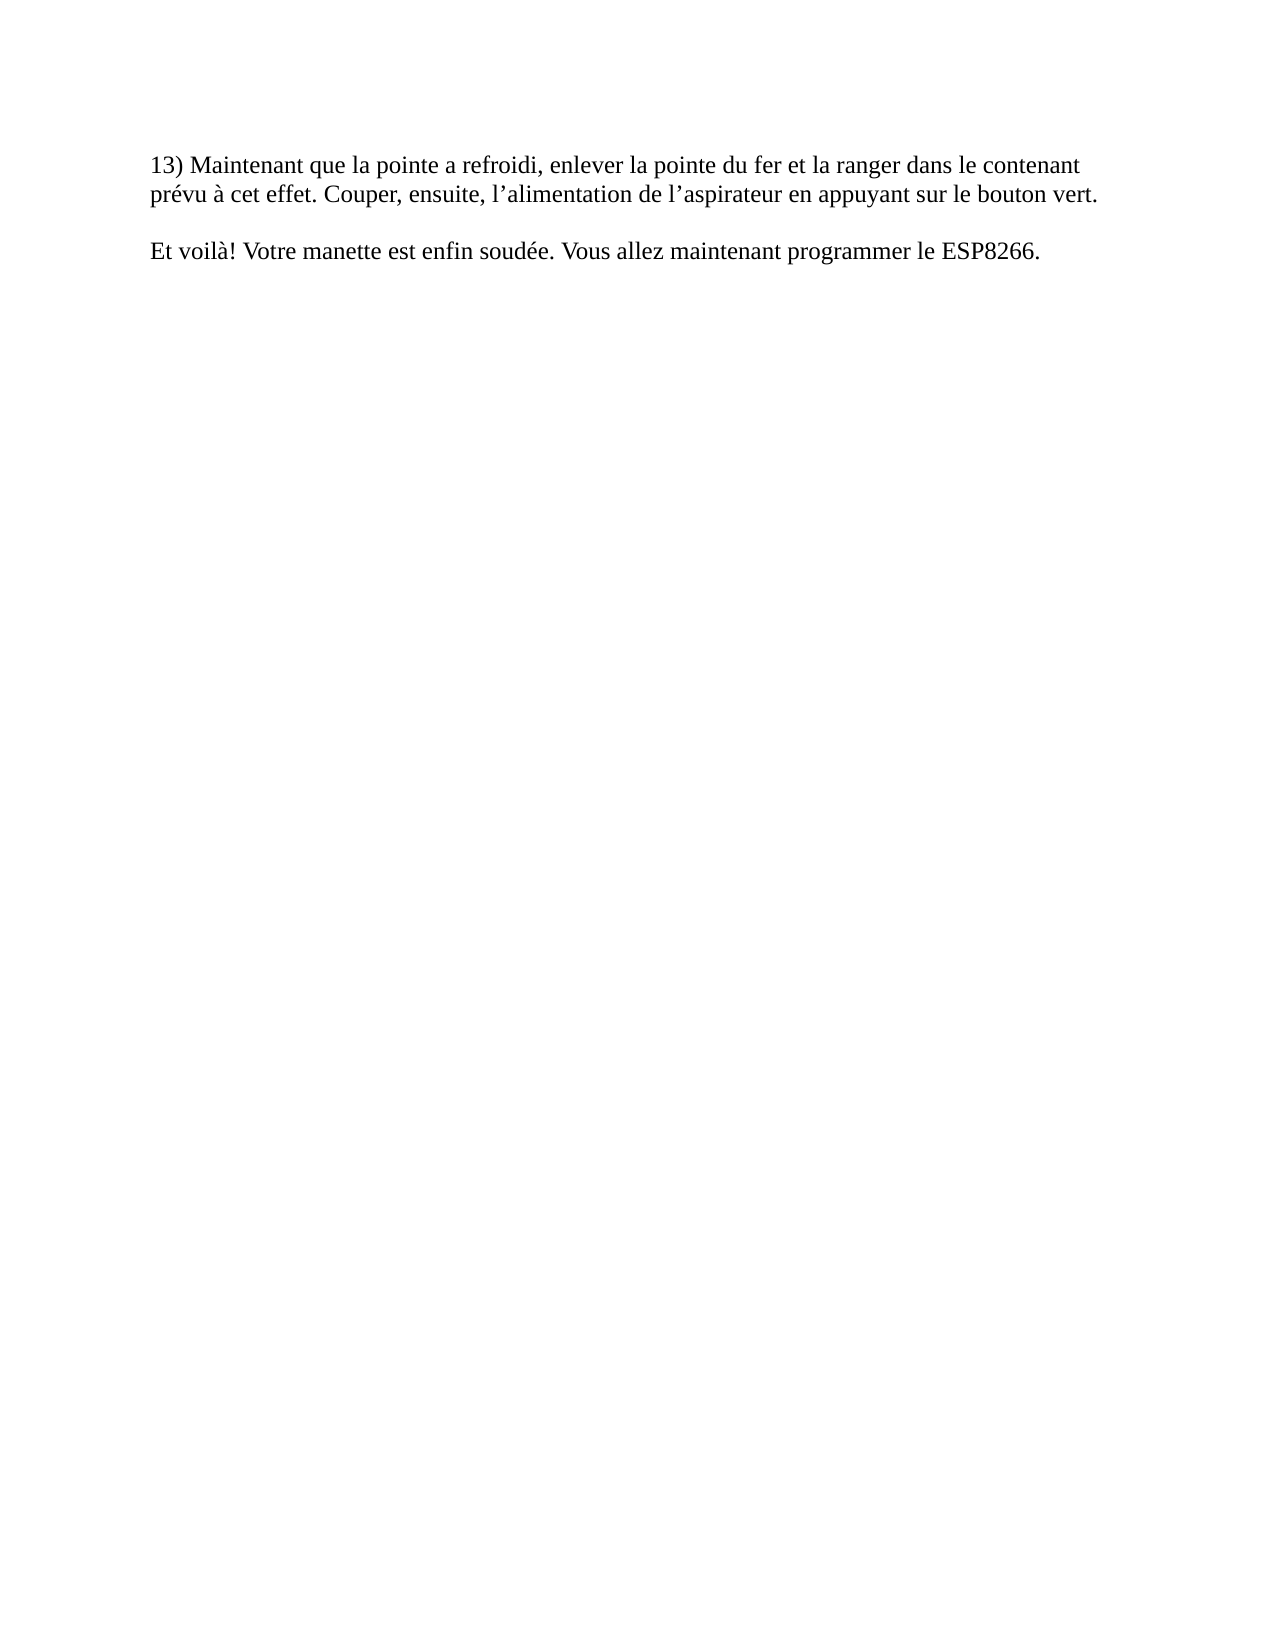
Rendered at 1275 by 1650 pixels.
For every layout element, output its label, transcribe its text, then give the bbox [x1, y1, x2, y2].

text Et voilà! Votre manette est enfin soudée. Vous allez maintenant programmer le ESP8266. [150, 236, 1125, 265]
text 13) Maintenant que la pointe a refroidi, enlever la pointe du fer et la ranger dans le contenant prévu à cet effet. Couper, ensuite, l’alimentation de l’aspirateur en appuyant sur le bouton vert. [150, 150, 1125, 207]
